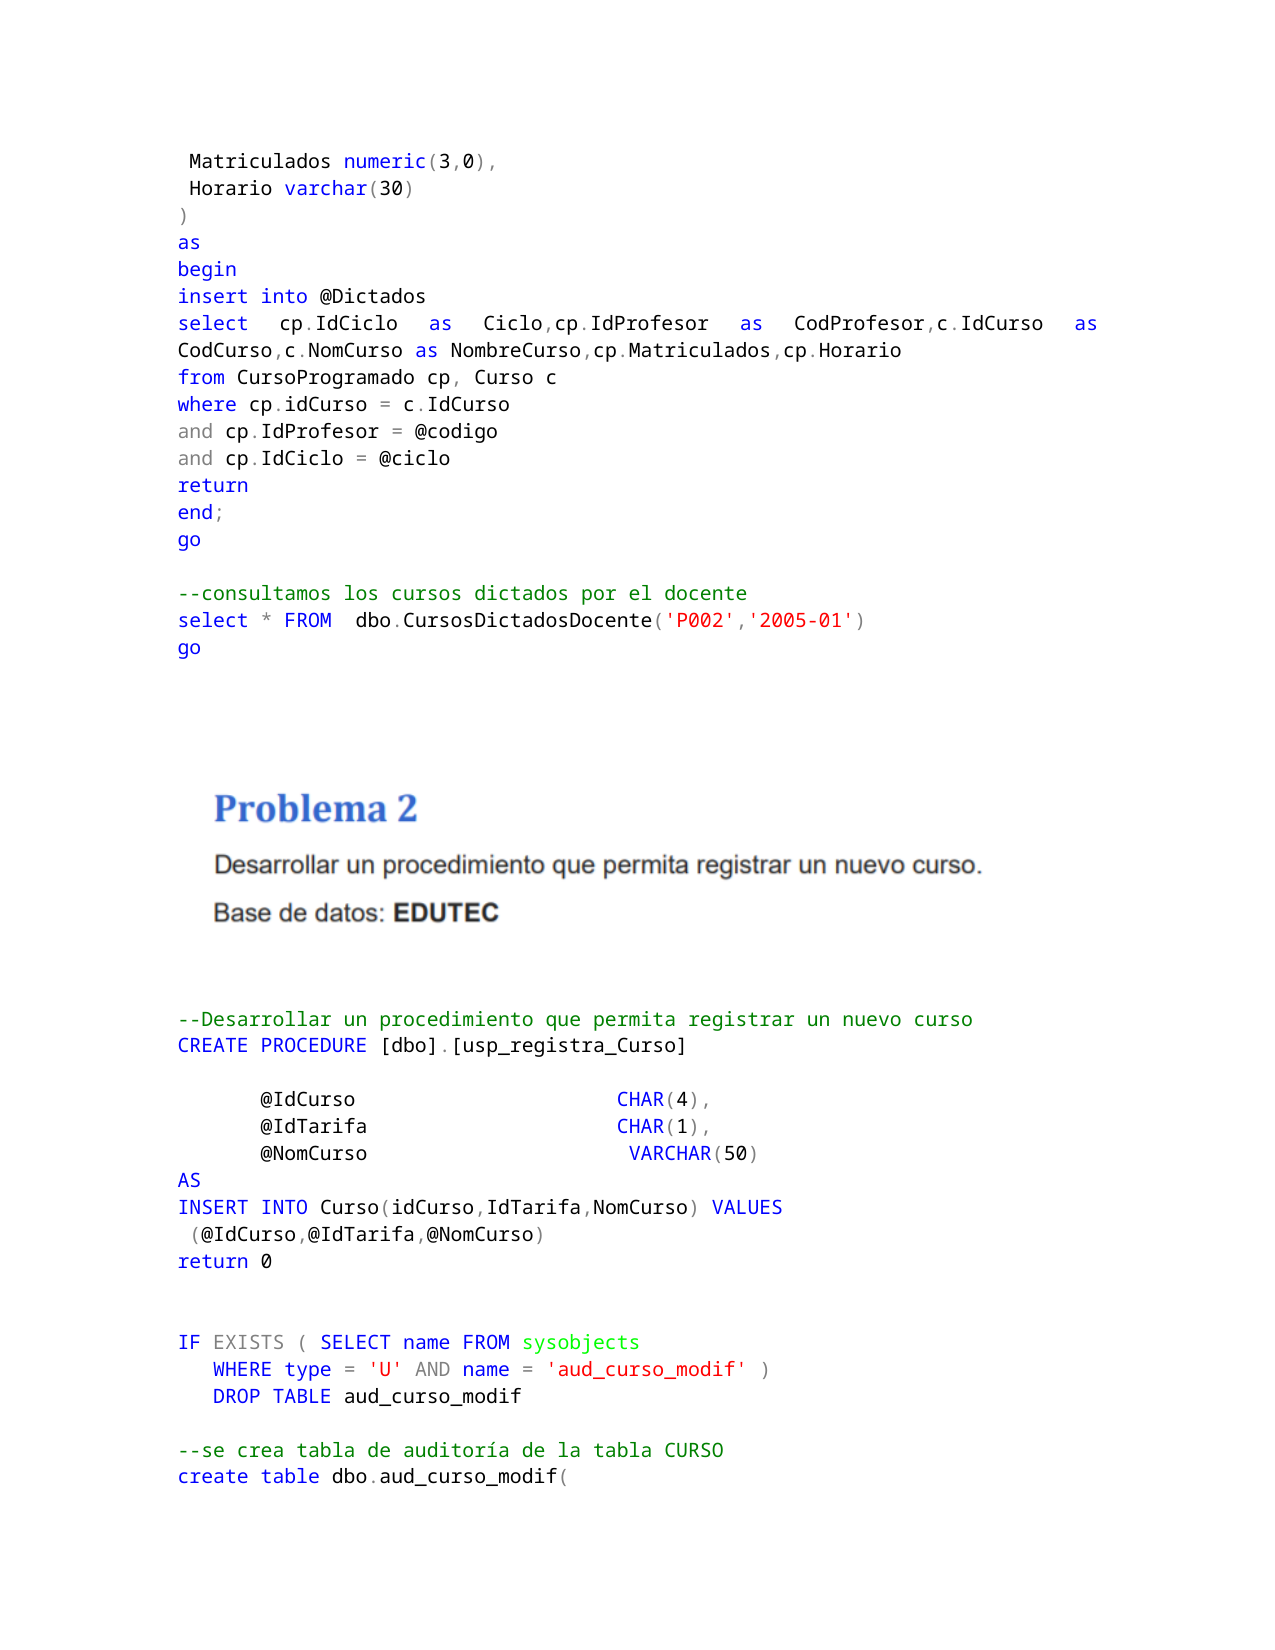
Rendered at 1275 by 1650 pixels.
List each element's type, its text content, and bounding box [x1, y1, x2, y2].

text Horario varchar(30) [177, 174, 1098, 202]
text @IdTarifa CHAR(1), [177, 1113, 1098, 1140]
text from CursoProgramado cp, Curso c [177, 363, 1098, 390]
text select cp.IdCiclo as Ciclo,cp.IdProfesor as CodProfesor,c.IdCurso as CodCurso,c.NomCurso as NombreCurso,cp.Matriculados,cp.Horario [177, 309, 1098, 363]
text begin [177, 256, 1098, 282]
text create table dbo.aud_curso_modif( [177, 1463, 1098, 1490]
text AS [177, 1167, 1098, 1194]
text Matriculados numeric(3,0), [177, 148, 1098, 174]
text go [177, 525, 1098, 552]
text --se crea tabla de auditoría de la tabla CURSO [177, 1436, 1098, 1463]
text return [177, 471, 1098, 498]
text insert into @Dictados [177, 282, 1098, 309]
text and cp.IdProfesor = @codigo [177, 417, 1098, 444]
text WHERE type = 'U' AND name = 'aud_curso_modif' ) [177, 1356, 1098, 1382]
text as [177, 228, 1098, 256]
text select * FROM dbo.CursosDictadosDocente('P002','2005-01') [177, 606, 1098, 633]
text (@IdCurso,@IdTarifa,@NomCurso) [177, 1221, 1098, 1248]
text CREATE PROCEDURE [dbo].[usp_registra_Curso] [177, 1032, 1098, 1059]
text @IdCurso CHAR(4), [177, 1086, 1098, 1113]
text IF EXISTS ( SELECT name FROM sysobjects [177, 1328, 1098, 1356]
text --consultamos los cursos dictados por el docente [177, 579, 1098, 606]
text @NomCurso VARCHAR(50) [177, 1140, 1098, 1167]
text end; [177, 498, 1098, 525]
text INSERT INTO Curso(idCurso,IdTarifa,NomCurso) VALUES [177, 1194, 1098, 1221]
text return 0 [177, 1248, 1098, 1274]
picture [177, 781, 1037, 958]
text ) [177, 202, 1098, 228]
text DROP TABLE aud_curso_modif [177, 1382, 1098, 1409]
text where cp.idCurso = c.IdCurso [177, 390, 1098, 417]
text and cp.IdCiclo = @ciclo [177, 444, 1098, 471]
text --Desarrollar un procedimiento que permita registrar un nuevo curso [177, 1005, 1098, 1032]
text go [177, 633, 1098, 660]
